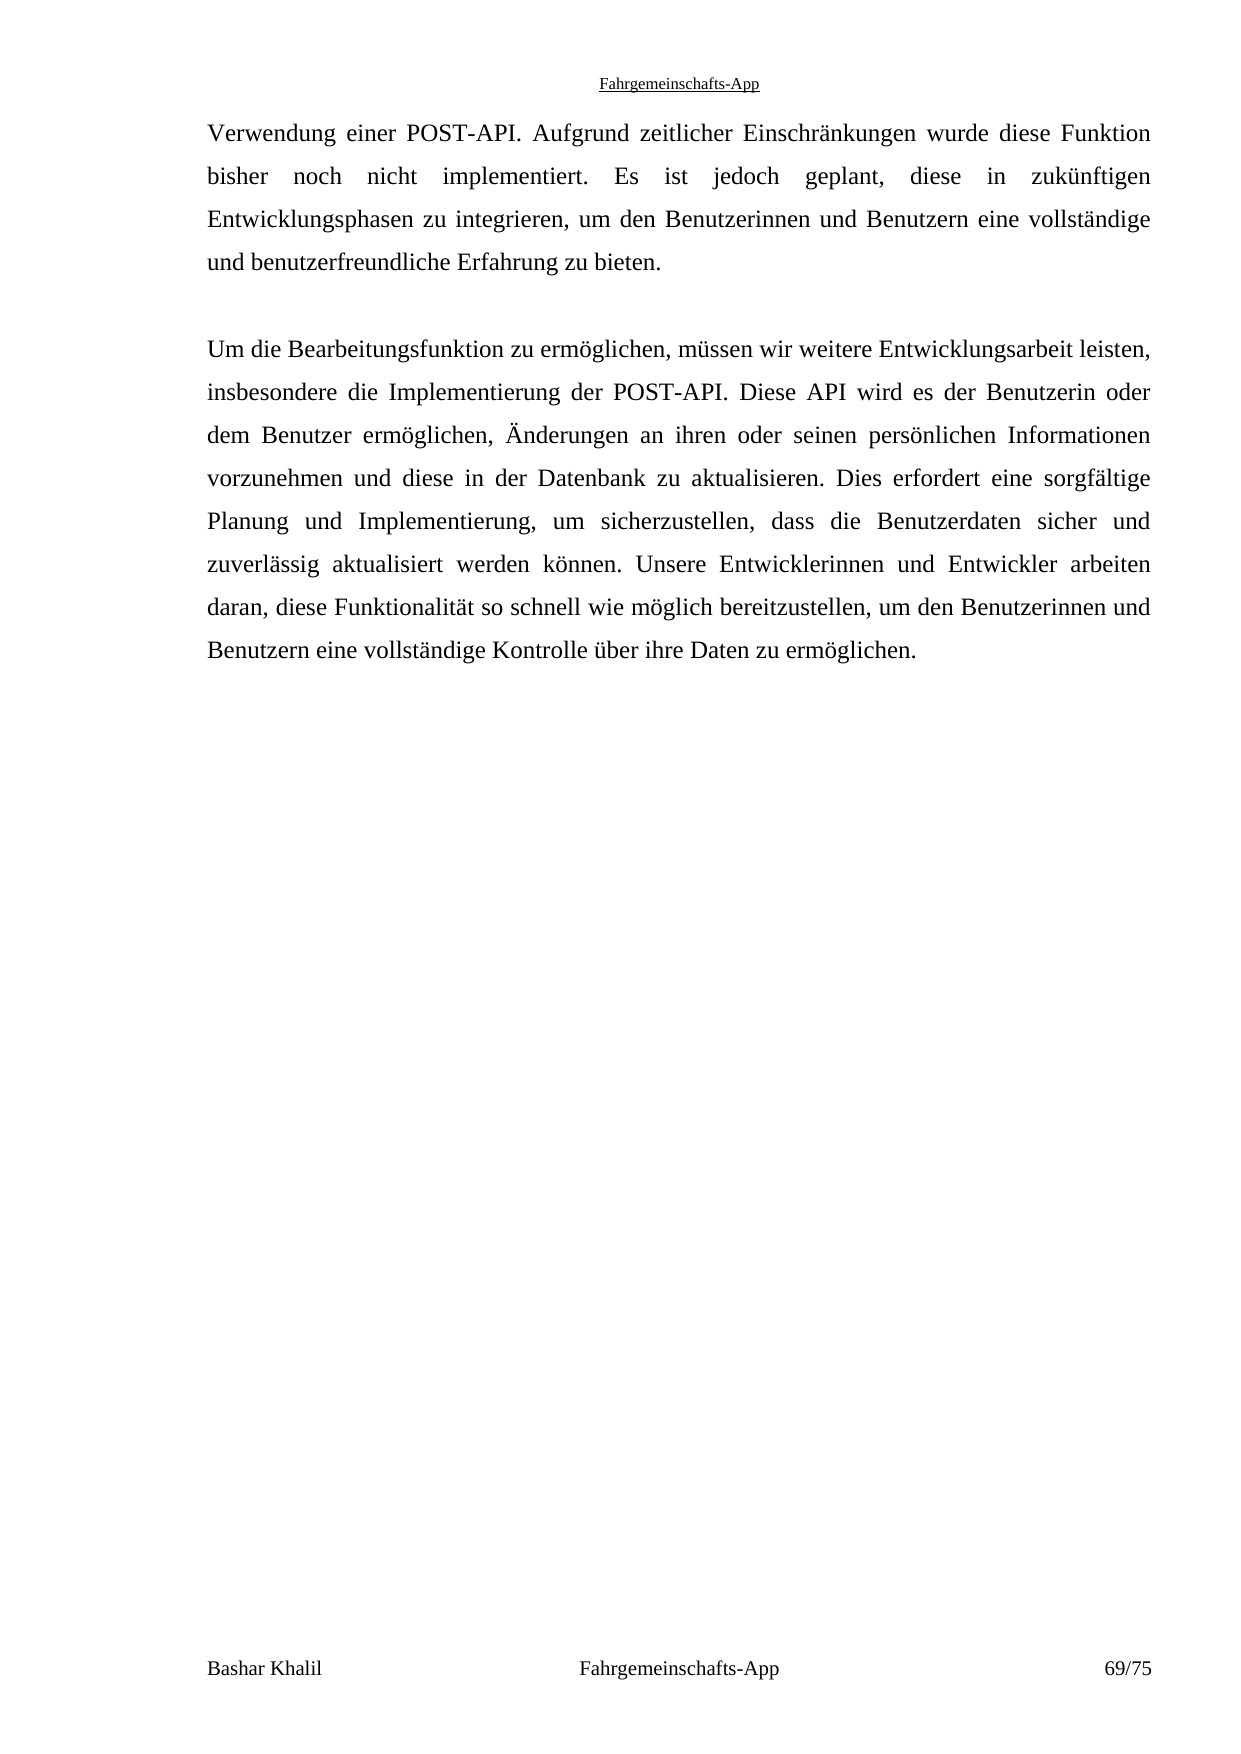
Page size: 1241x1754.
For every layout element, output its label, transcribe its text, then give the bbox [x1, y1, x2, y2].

text Um die Bearbeitungsfunktion zu ermöglichen, müssen wir weitere Entwicklungsarbeit leisten, insbesondere die Implementierung der POST-API. Diese API wird es der Benutzerin oder dem Benutzer ermöglichen, Änderungen an ihren oder seinen persönlichen Informationen vorzunehmen und diese in der Datenbank zu aktualisieren. Dies erfordert eine sorgfältige Planung und Implementierung, um sicherzustellen, dass die Benutzerdaten sicher und zuverlässig aktualisiert werden können. Unsere Entwicklerinnen und Entwickler arbeiten daran, diese Funktionalität so schnell wie möglich bereitzustellen, um den Benutzerinnen und Benutzern eine vollständige Kontrolle über ihre Daten zu ermöglichen. [207, 334, 1152, 664]
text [207, 118, 1152, 276]
